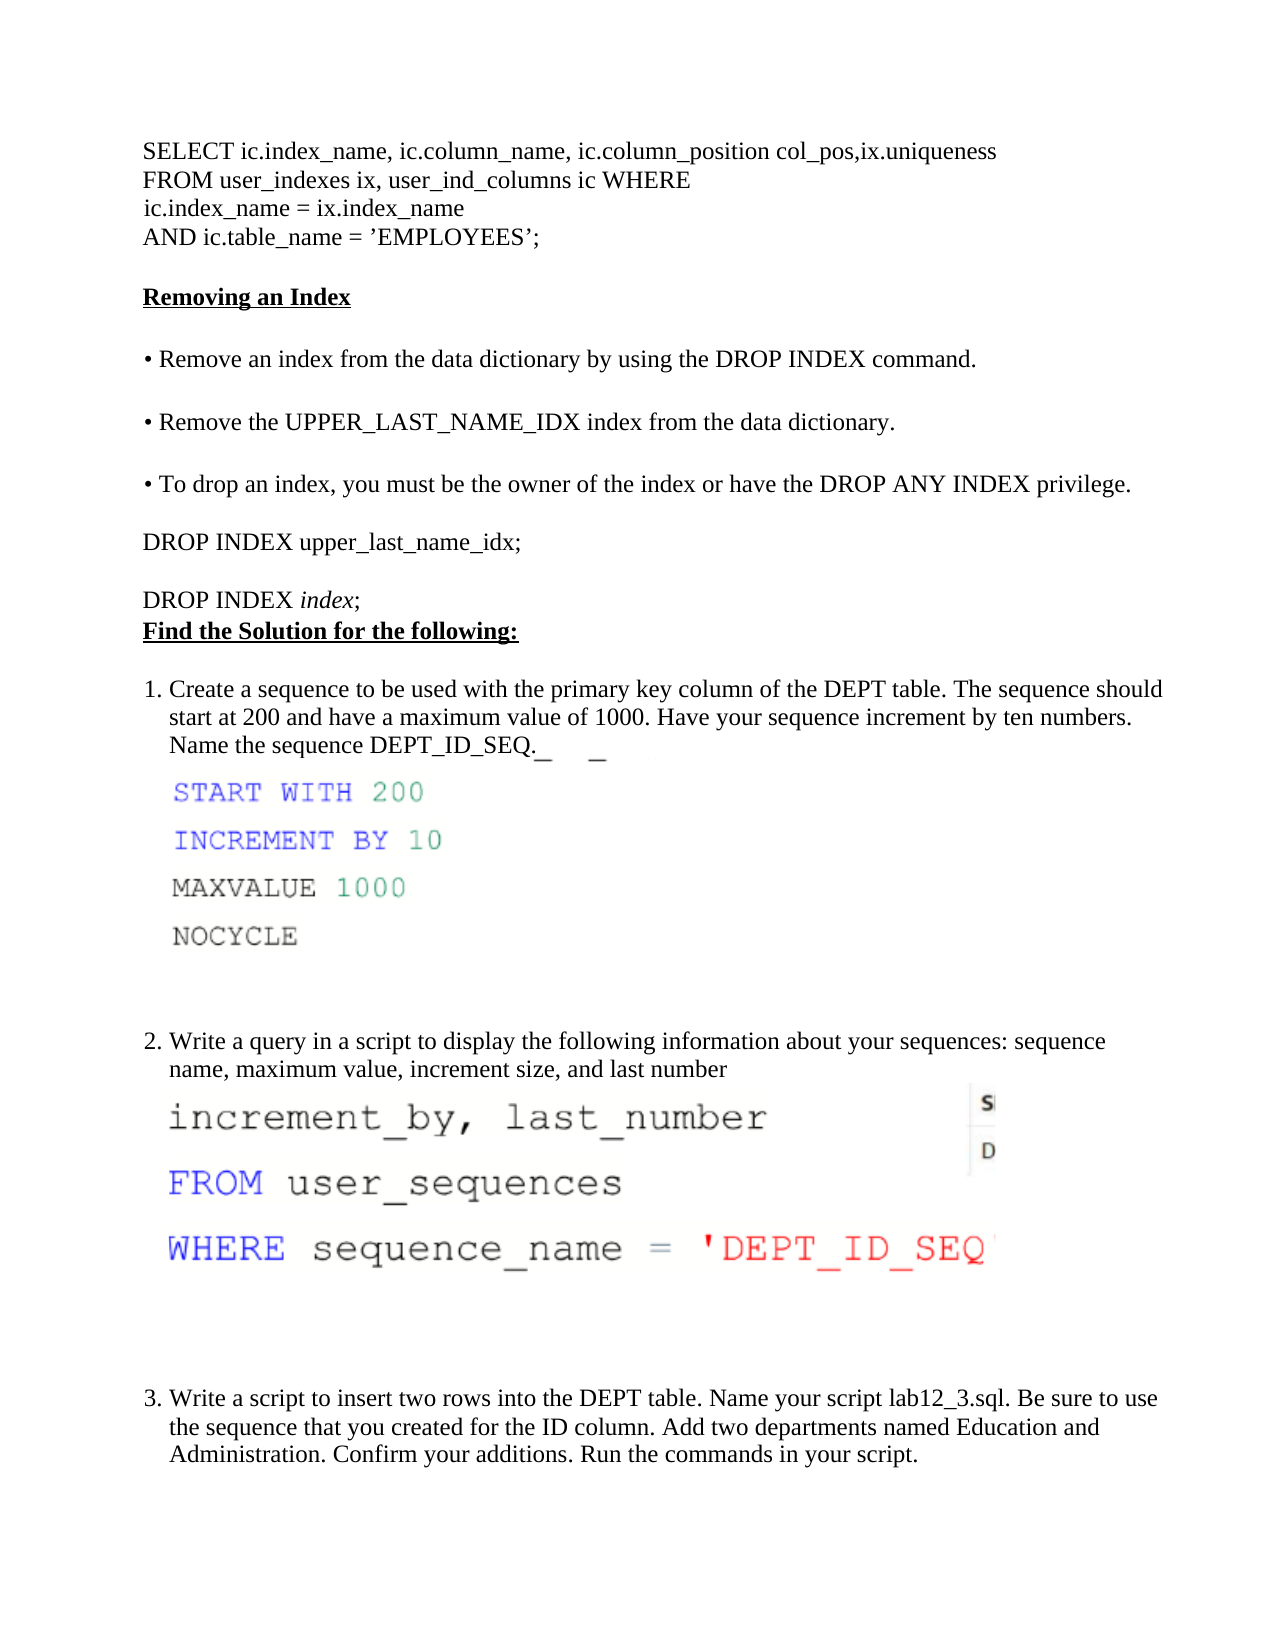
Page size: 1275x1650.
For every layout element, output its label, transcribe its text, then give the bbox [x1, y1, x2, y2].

text Find the Solution for the following: [142, 616, 1275, 645]
text DROP INDEX index; [142, 587, 1275, 614]
text Removing an Index [142, 282, 1275, 311]
list To drop an index, you must be the owner of the index or have the DROP ANY INDEX privilege. [143, 471, 1275, 498]
list Remove the UPPER_LAST_NAME_IDX index from the data dictionary. [143, 408, 1275, 436]
text DROP INDEX upper_last_name_idx; [142, 529, 1275, 556]
list Write a query in a script to display the following information about your sequences: sequence name, maximum value, increment size, and last number [143, 1027, 1172, 1083]
list Create a sequence to be used with the primary key column of the DEPT table. The sequence should start at 200 and have a maximum value of 1000. Have your sequence increment by ten numbers. Name the sequence DEPT_ID_SEQ. [143, 675, 1172, 759]
list Write a script to insert two rows into the DEPT table. Name your script lab12_3.sql. Be sure to use the sequence that you created for the ID column. Add two departments named Education and Administration. Confirm your additions. Run the commands in your script. [143, 1384, 1172, 1468]
text SELECT ic.index_name, ic.column_name, ic.column_position col_pos,ix.uniqueness [142, 137, 1275, 165]
picture [168, 1083, 996, 1301]
text FROM user_indexes ix, user_ind_columns ic WHERE ic.index_name = ix.index_name [142, 166, 692, 222]
text AND ic.table_name = ’EMPLOYEES’; [142, 223, 1275, 251]
picture [168, 758, 816, 950]
list Remove an index from the data dictionary by using the DROP INDEX command. [143, 345, 1275, 373]
